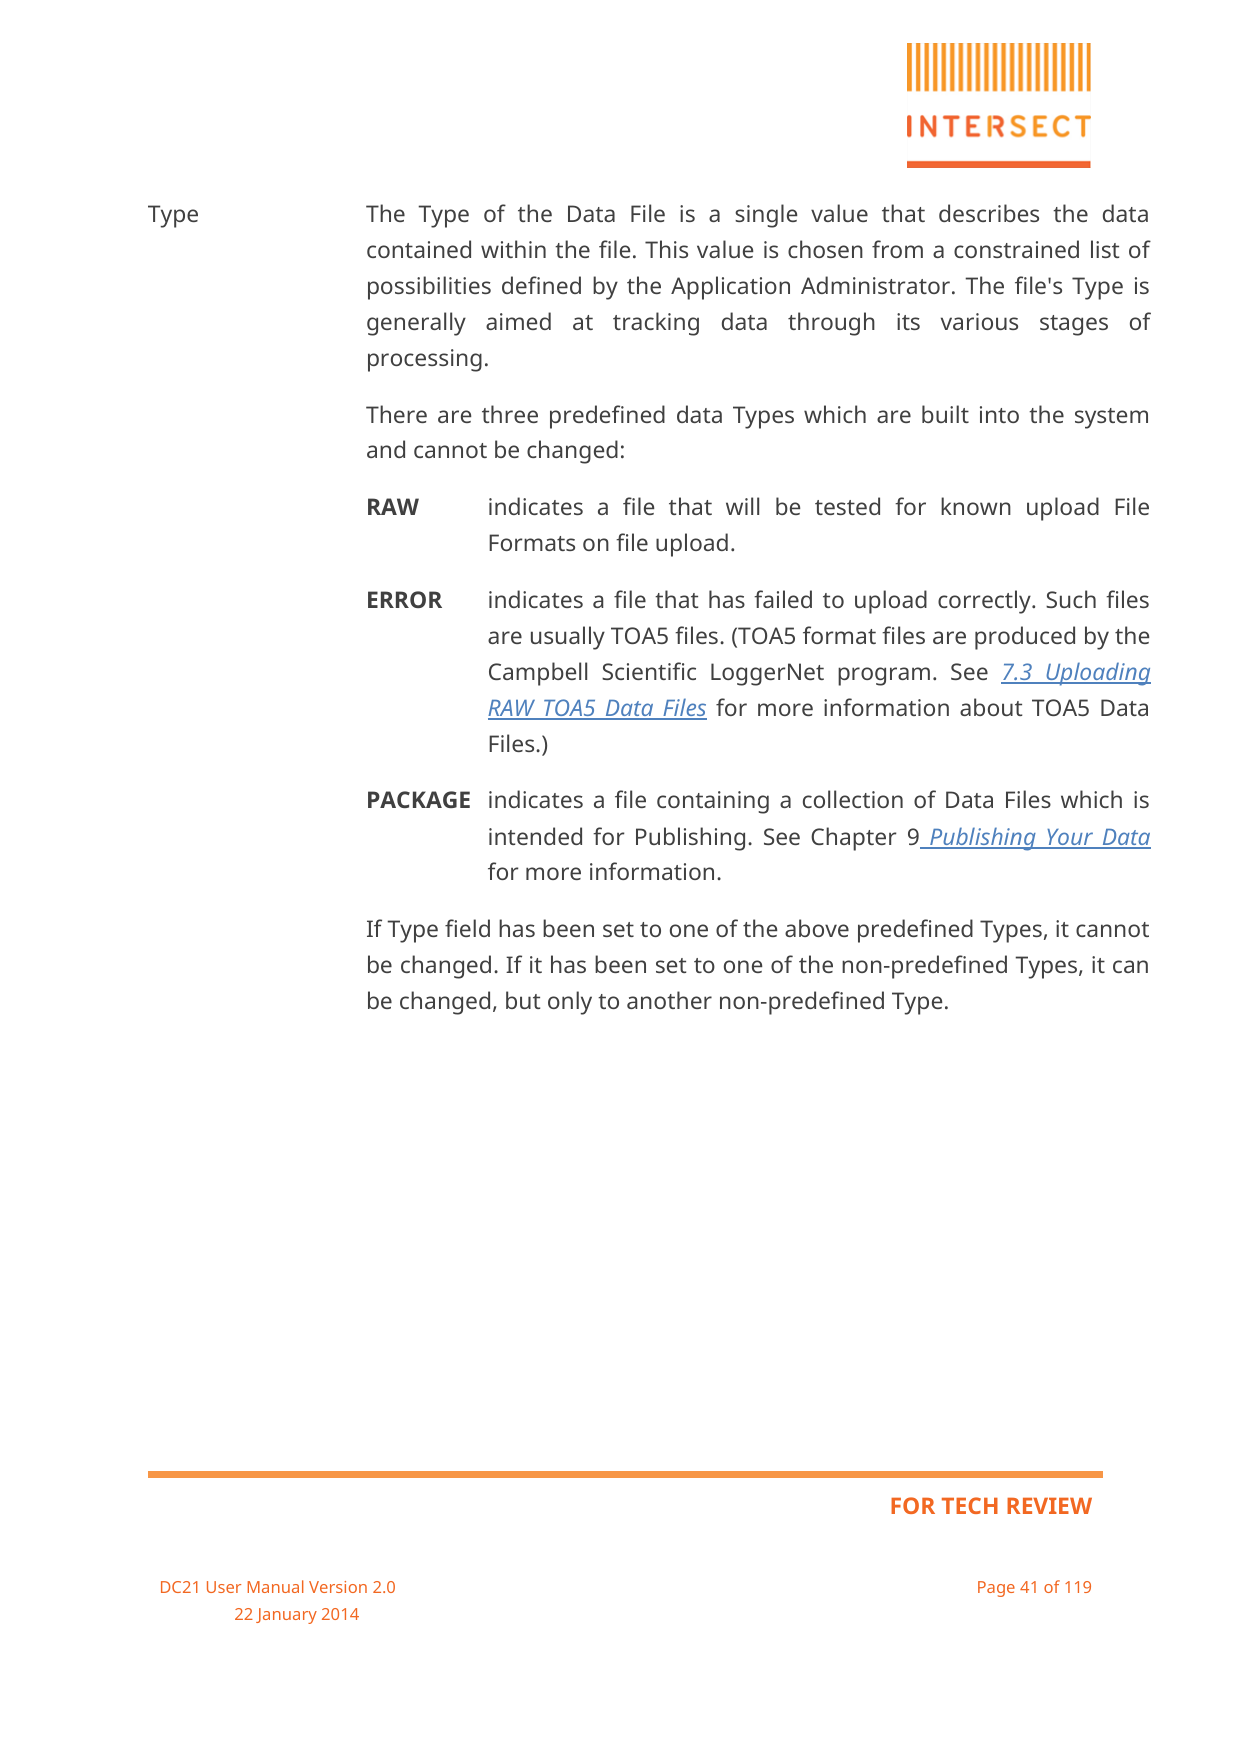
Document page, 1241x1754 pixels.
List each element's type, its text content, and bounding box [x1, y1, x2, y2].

table_cell The Type of the Data File is a single value that describes the data contained within the file. This value is chosen from a constrained list of possibilities defined by the Application Administrator. The file's Type is generally aimed at tracking data through its various stages of processing. There are three predefined data Types which are built into the system and cannot be changed: RAW indicates a file that will be tested for known upload File Formats on file upload. ERROR indicates a file that has failed to upload correctly. Such files are usually TOA5 files. (TOA5 format files are produced by the Campbell Scientific LoggerNet program. See for more information about TOA5 Data Files.) PACKAGE indicates a file containing a collection of Data Files which is intended for Publishing. See Chapter for more information. If Type field has been set to one of the above predefined Types, it cannot be changed. If it has been set to one of the non-predefined Types, it can be changed, but only to another non-predefined Type. [355, 186, 1162, 1041]
picture [905, 42, 1093, 170]
table_cell Type [136, 186, 354, 1041]
